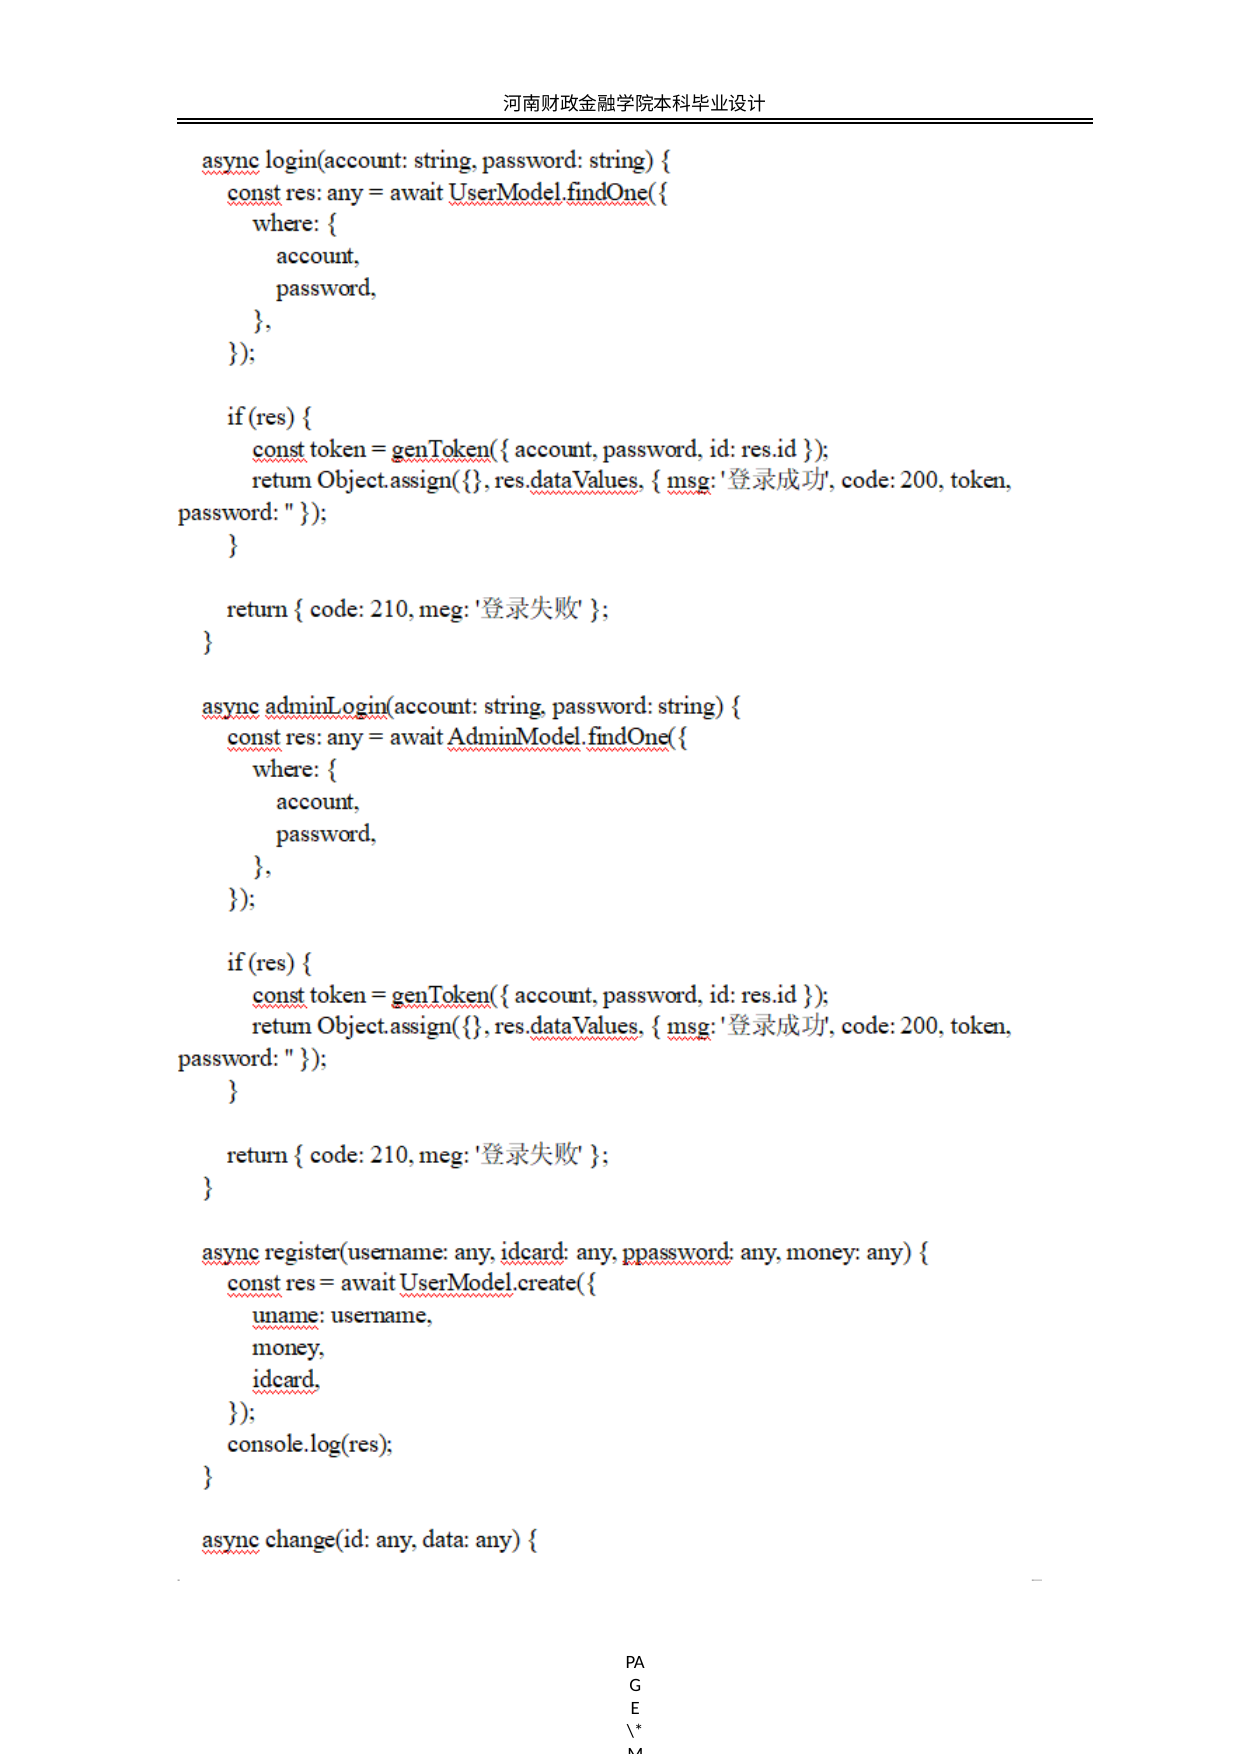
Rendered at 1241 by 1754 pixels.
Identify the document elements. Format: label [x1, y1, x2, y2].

picture [177, 147, 1042, 1581]
